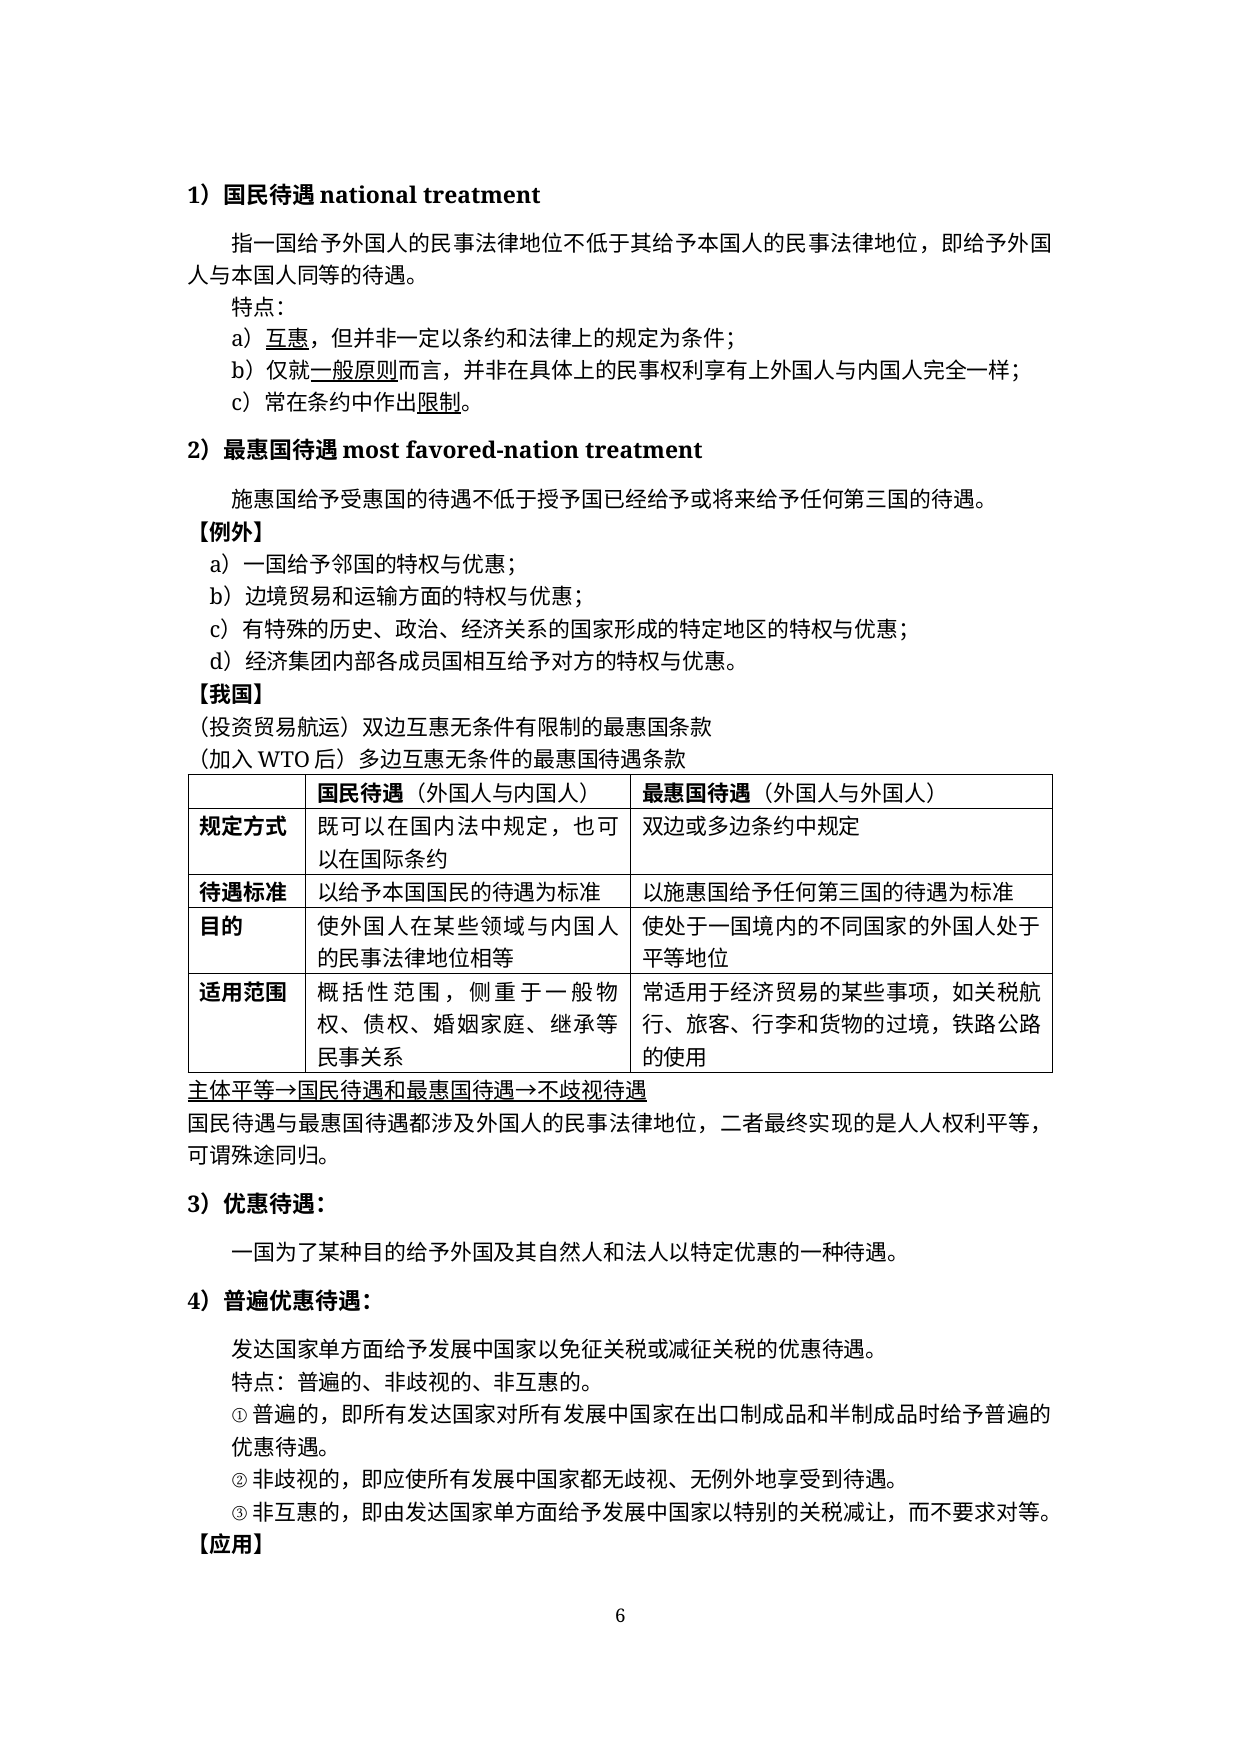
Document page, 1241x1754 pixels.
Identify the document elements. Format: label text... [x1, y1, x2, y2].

text ①普遍的，即所有发达国家对所有发展中国家在出口制成品和半制成品时给予普遍的优惠待遇。 [231, 1397, 1053, 1462]
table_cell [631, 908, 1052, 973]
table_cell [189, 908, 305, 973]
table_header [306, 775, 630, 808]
text c）有特殊的历史、政治、经济关系的国家形成的特定地区的特权与优惠； [209, 612, 1053, 644]
subtitle 3）优惠待遇： [187, 1170, 1053, 1235]
text 【例外】 [187, 514, 1053, 547]
text 一国为了某种目的给予外国及其自然人和法人以特定优惠的一种待遇。 [187, 1235, 1053, 1267]
subtitle 2）最惠国待遇most favored-nation treatment [187, 417, 1053, 482]
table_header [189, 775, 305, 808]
text c）常在条约中作出限制。 [231, 385, 1053, 417]
text 【应用】 [187, 1527, 1053, 1559]
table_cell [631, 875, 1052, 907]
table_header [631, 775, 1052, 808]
text 特点： [187, 289, 1053, 321]
text a）互惠，但并非一定以条约和法律上的规定为条件； [231, 321, 1053, 353]
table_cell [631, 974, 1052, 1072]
text 特点：普遍的、非歧视的、非互惠的。 [187, 1364, 1053, 1397]
text 国民待遇与最惠国待遇都涉及外国人的民事法律地位，二者最终实现的是人人权利平等，可谓殊途同归。 [187, 1105, 1053, 1170]
text ③非互惠的，即由发达国家单方面给予发展中国家以特别的关税减让，而不要求对等。 [231, 1494, 1053, 1527]
text （加入WTO后）多边互惠无条件的最惠国待遇条款 [187, 742, 1053, 774]
text 主体平等→国民待遇和最惠国待遇→不歧视待遇 [187, 1073, 1053, 1105]
text 发达国家单方面给予发展中国家以免征关税或减征关税的优惠待遇。 [187, 1332, 1053, 1364]
text 【我国】 [187, 677, 1053, 709]
text 指一国给予外国人的民事法律地位不低于其给予本国人的民事法律地位，即给予外国人与本国人同等的待遇。 [187, 226, 1053, 289]
text ②非歧视的，即应使所有发展中国家都无歧视、无例外地享受到待遇。 [231, 1462, 1053, 1494]
text 施惠国给予受惠国的待遇不低于授予国已经给予或将来给予任何第三国的待遇。 [187, 482, 1053, 514]
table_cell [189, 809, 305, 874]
subtitle 1）国民待遇national treatment [187, 161, 1053, 226]
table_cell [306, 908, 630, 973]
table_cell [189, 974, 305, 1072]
subtitle 4）普遍优惠待遇： [187, 1267, 1053, 1332]
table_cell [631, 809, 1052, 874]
text d）经济集团内部各成员国相互给予对方的特权与优惠。 [209, 644, 1053, 677]
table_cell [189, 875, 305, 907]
text b）仅就一般原则而言，并非在具体上的民事权利享有上外国人与内国人完全一样； [231, 353, 1053, 385]
text a）一国给予邻国的特权与优惠； [209, 547, 1053, 579]
text b）边境贸易和运输方面的特权与优惠； [209, 579, 1053, 612]
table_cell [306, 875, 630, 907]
text （投资贸易航运）双边互惠无条件有限制的最惠国条款 [187, 709, 1053, 742]
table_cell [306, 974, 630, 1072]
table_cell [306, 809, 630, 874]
